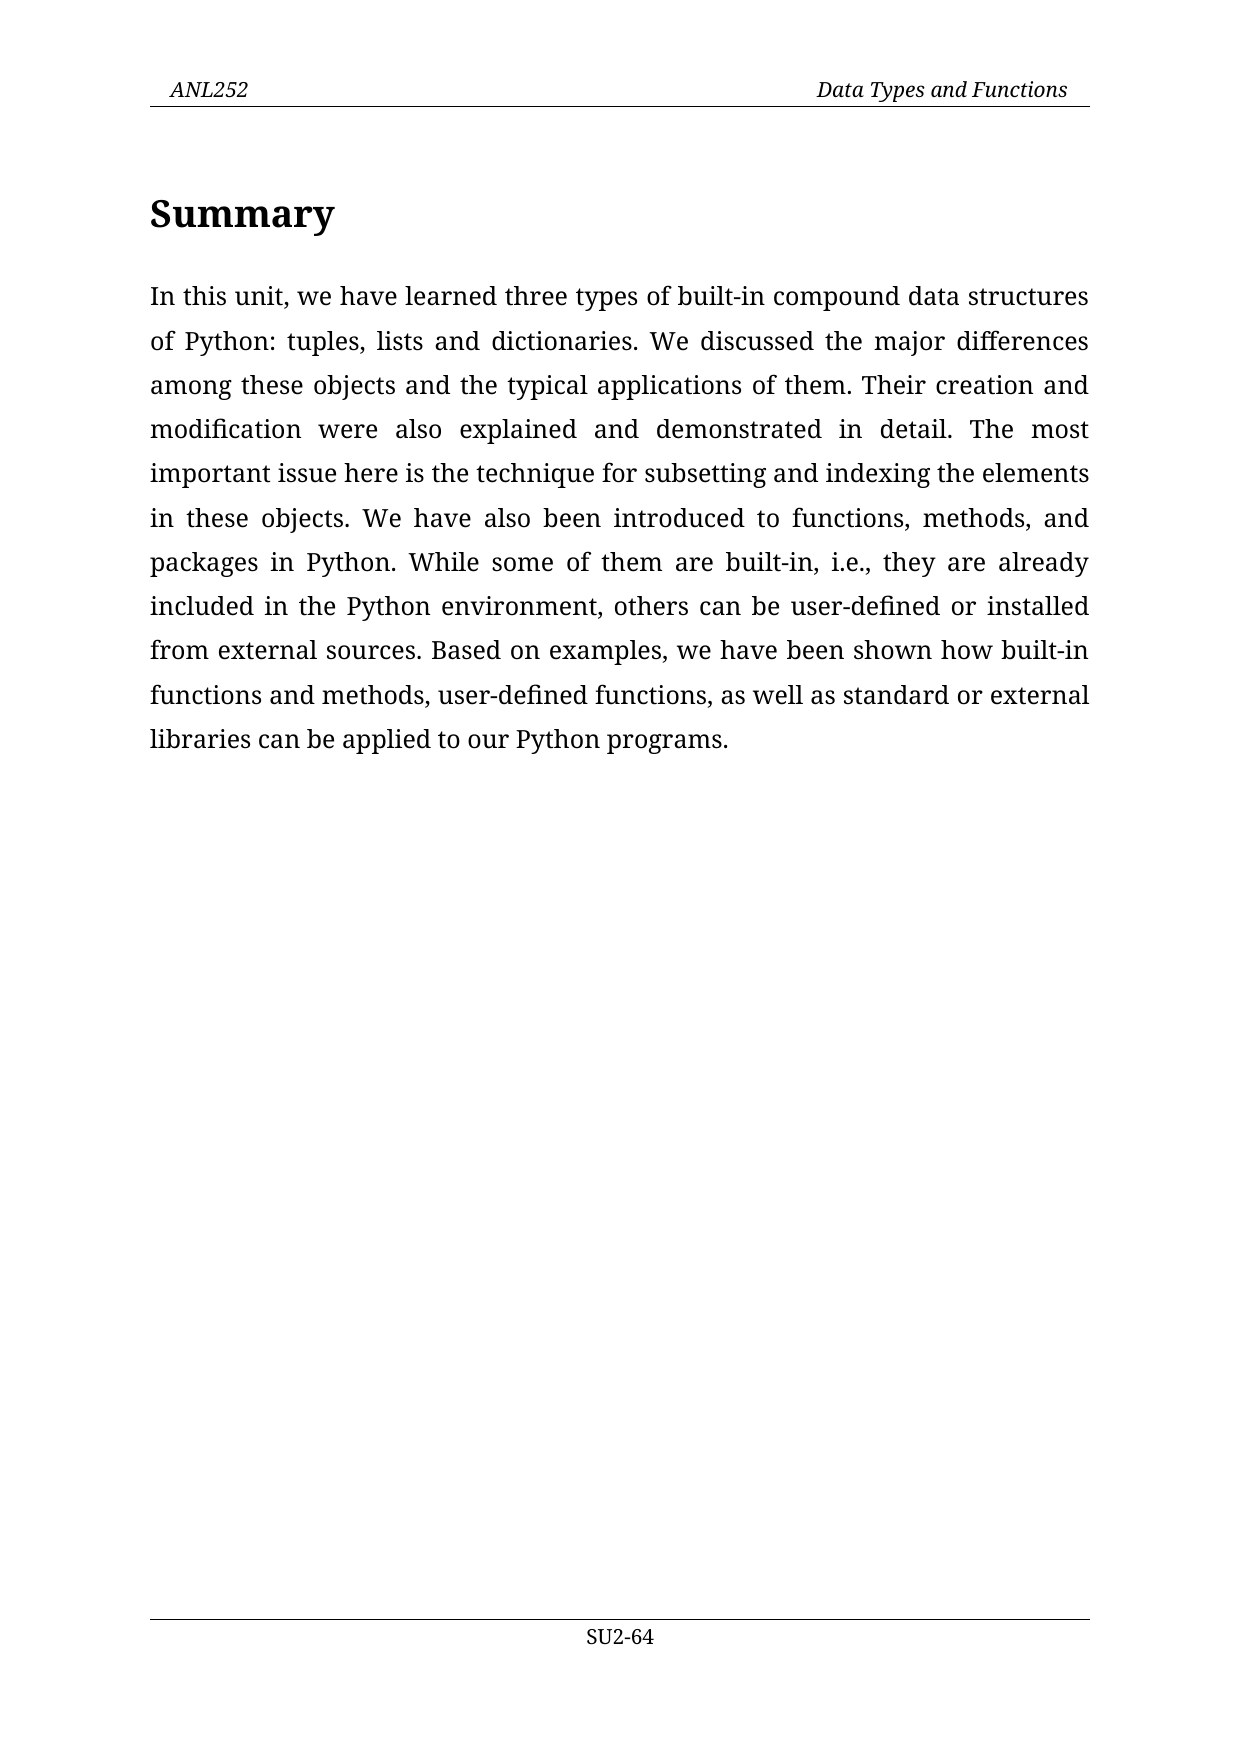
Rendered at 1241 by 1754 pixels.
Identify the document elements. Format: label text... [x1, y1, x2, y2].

subtitle Summary [150, 187, 1090, 238]
text In this unit, we have learned three types of built-in compound data structures of Python: tuples, lists and dictionaries. We discussed the major differences among these objects and the typical applications of them. Their creation and modification were also explained and demonstrated in detail. The most important issue here is the technique for subsetting and indexing the elements in these objects. We have also been introduced to functions, methods, and packages in Python. While some of them are built-in, i.e., they are already included in the Python environment, others can be user-defined or installed from external sources. Based on examples, we have been shown how built-in functions and methods, user-defined functions, as well as standard or external libraries can be applied to our Python programs. [150, 279, 1090, 756]
